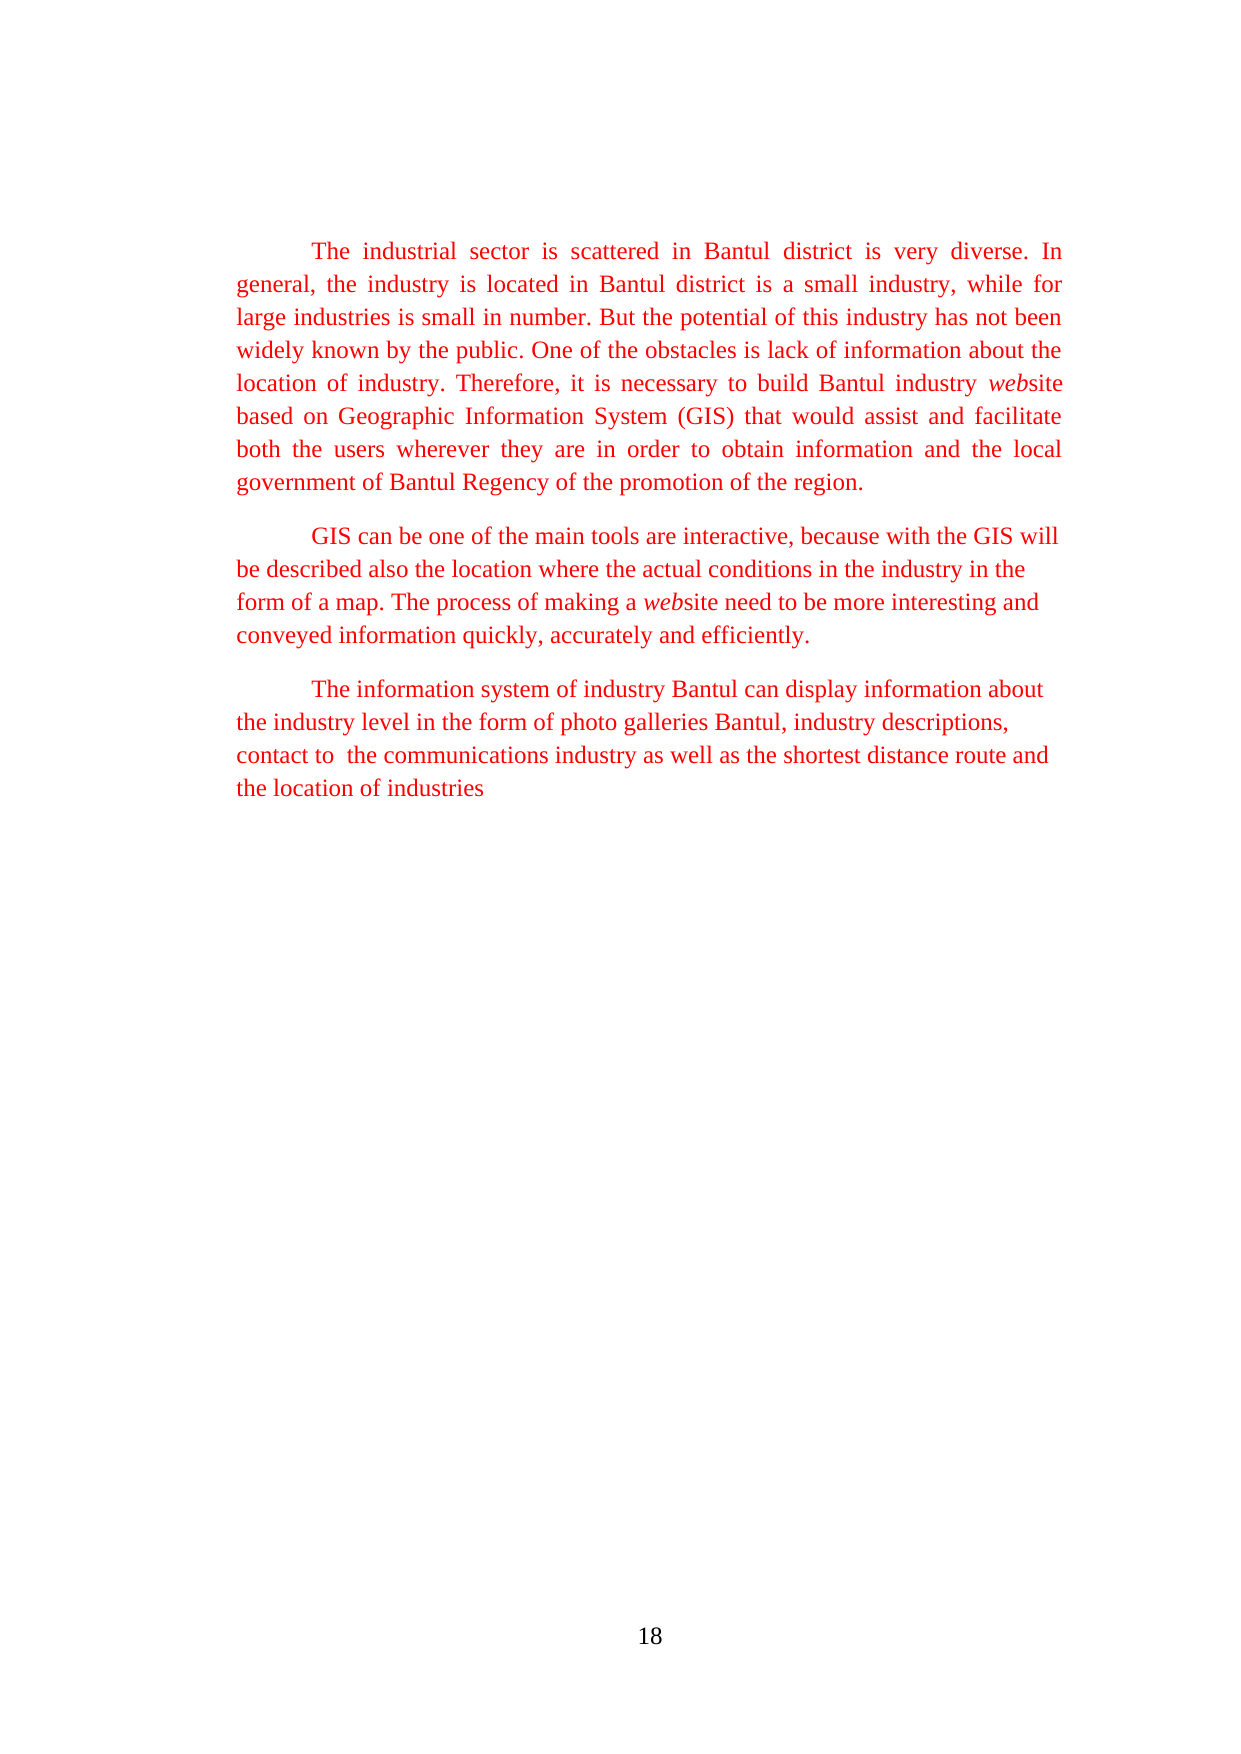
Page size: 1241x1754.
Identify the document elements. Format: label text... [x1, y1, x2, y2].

text The information system of industry Bantul can display information about the industry level in the form of photo galleries Bantul, industry descriptions, contact to the communications industry as well as the shortest distance route and the location of industries [236, 674, 1063, 802]
text GIS can be one of the main tools are interactive, because with the GIS will be described also the location where the actual conditions in the industry in the form of a map. The process of making a website need to be more interesting and conveyed information quickly, accurately and efficiently. [236, 521, 1063, 649]
text The industrial sector is scattered in Bantul district is very diverse. In general, the industry is located in Bantul district is a small industry, while for large industries is small in number. But the potential of this industry has not been widely known by the public. One of the obstacles is lack of information about the location of industry. Therefore, it is necessary to build Bantul industry website based on Geographic Information System (GIS) that would assist and facilitate both the users wherever they are in order to obtain information and the local government of Bantul Regency of the promotion of the region. [236, 236, 1063, 496]
